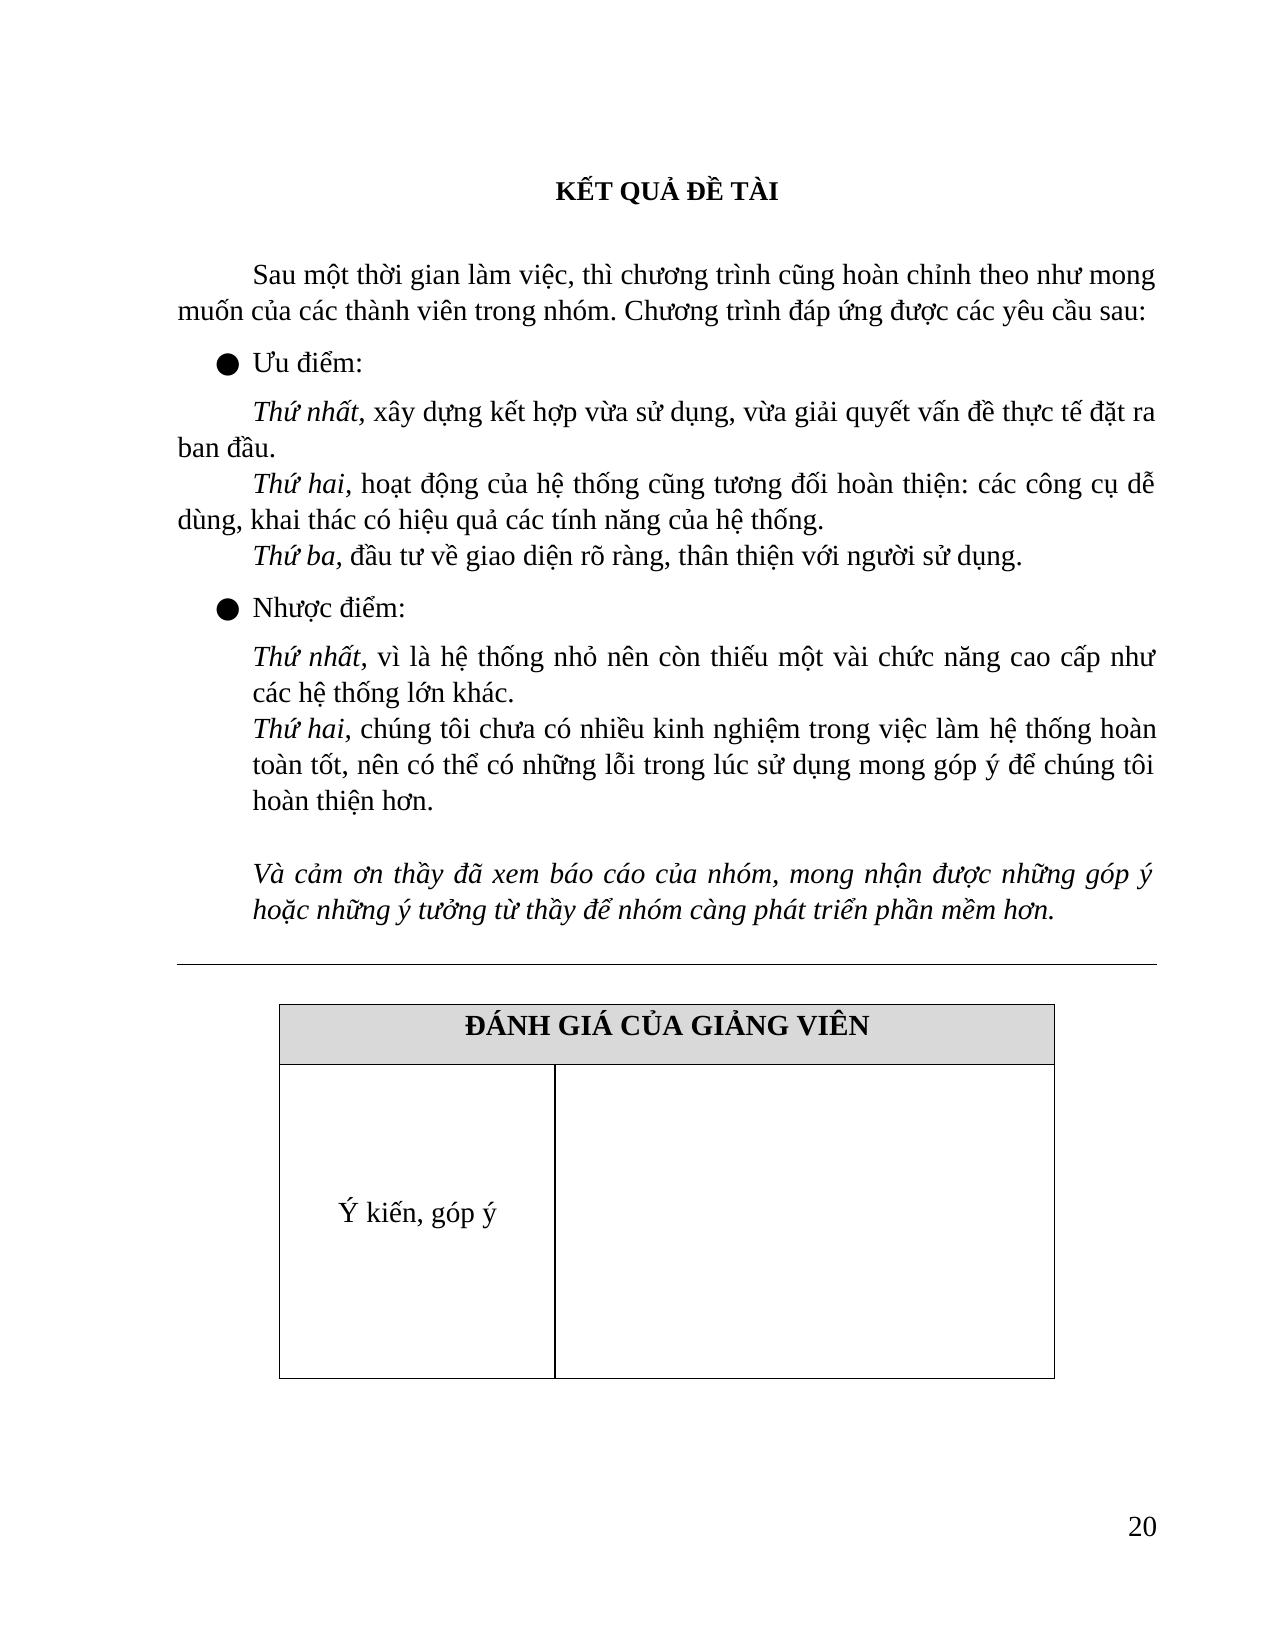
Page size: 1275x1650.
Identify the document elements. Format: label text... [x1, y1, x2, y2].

text Thứ nhất, xây dựng kết hợp vừa sử dụng, vừa giải quyết vấn đề thực tế đặt ra ban đầu. [177, 394, 1157, 463]
table_cell [556, 1065, 1054, 1378]
text Thứ hai, chúng tôi chưa có nhiều kinh nghiệm trong việc làm hệ thống hoàn toàn tốt, nên có thể có những lỗi trong lúc sử dụng mong góp ý để chúng tôi hoàn thiện hơn. [252, 711, 1157, 817]
list Ưu điểm: [215, 329, 1157, 389]
text Sau một thời gian làm việc, thì chương trình cũng hoàn chỉnh theo như mong muốn của các thành viên trong nhóm. Chương trình đáp ứng được các yêu cầu sau: [177, 257, 1157, 327]
text Thứ nhất, vì là hệ thống nhỏ nên còn thiếu một vài chức năng cao cấp như các hệ thống lớn khác. [252, 639, 1157, 709]
subtitle KẾT QUẢ ĐỀ TÀI [177, 175, 1157, 206]
text Thứ ba, đầu tư về giao diện rõ ràng, thân thiện với người sử dụng. [177, 538, 1157, 572]
table_header ĐÁNH GIÁ CỦA GIẢNG VIÊN [280, 1005, 1054, 1064]
text Thứ hai, hoạt động của hệ thống cũng tương đối hoàn thiện: các công cụ dễ dùng, khai thác có hiệu quả các tính năng của hệ thống. [177, 466, 1157, 536]
text Và cảm ơn thầy đã xem báo cáo của nhóm, mong nhận được những góp ý hoặc những ý tưởng từ thầy để nhóm càng phát triển phần mềm hơn. [252, 856, 1157, 926]
table_cell Ý kiến, góp ý [280, 1065, 554, 1378]
list Nhược điểm: [215, 574, 1157, 634]
